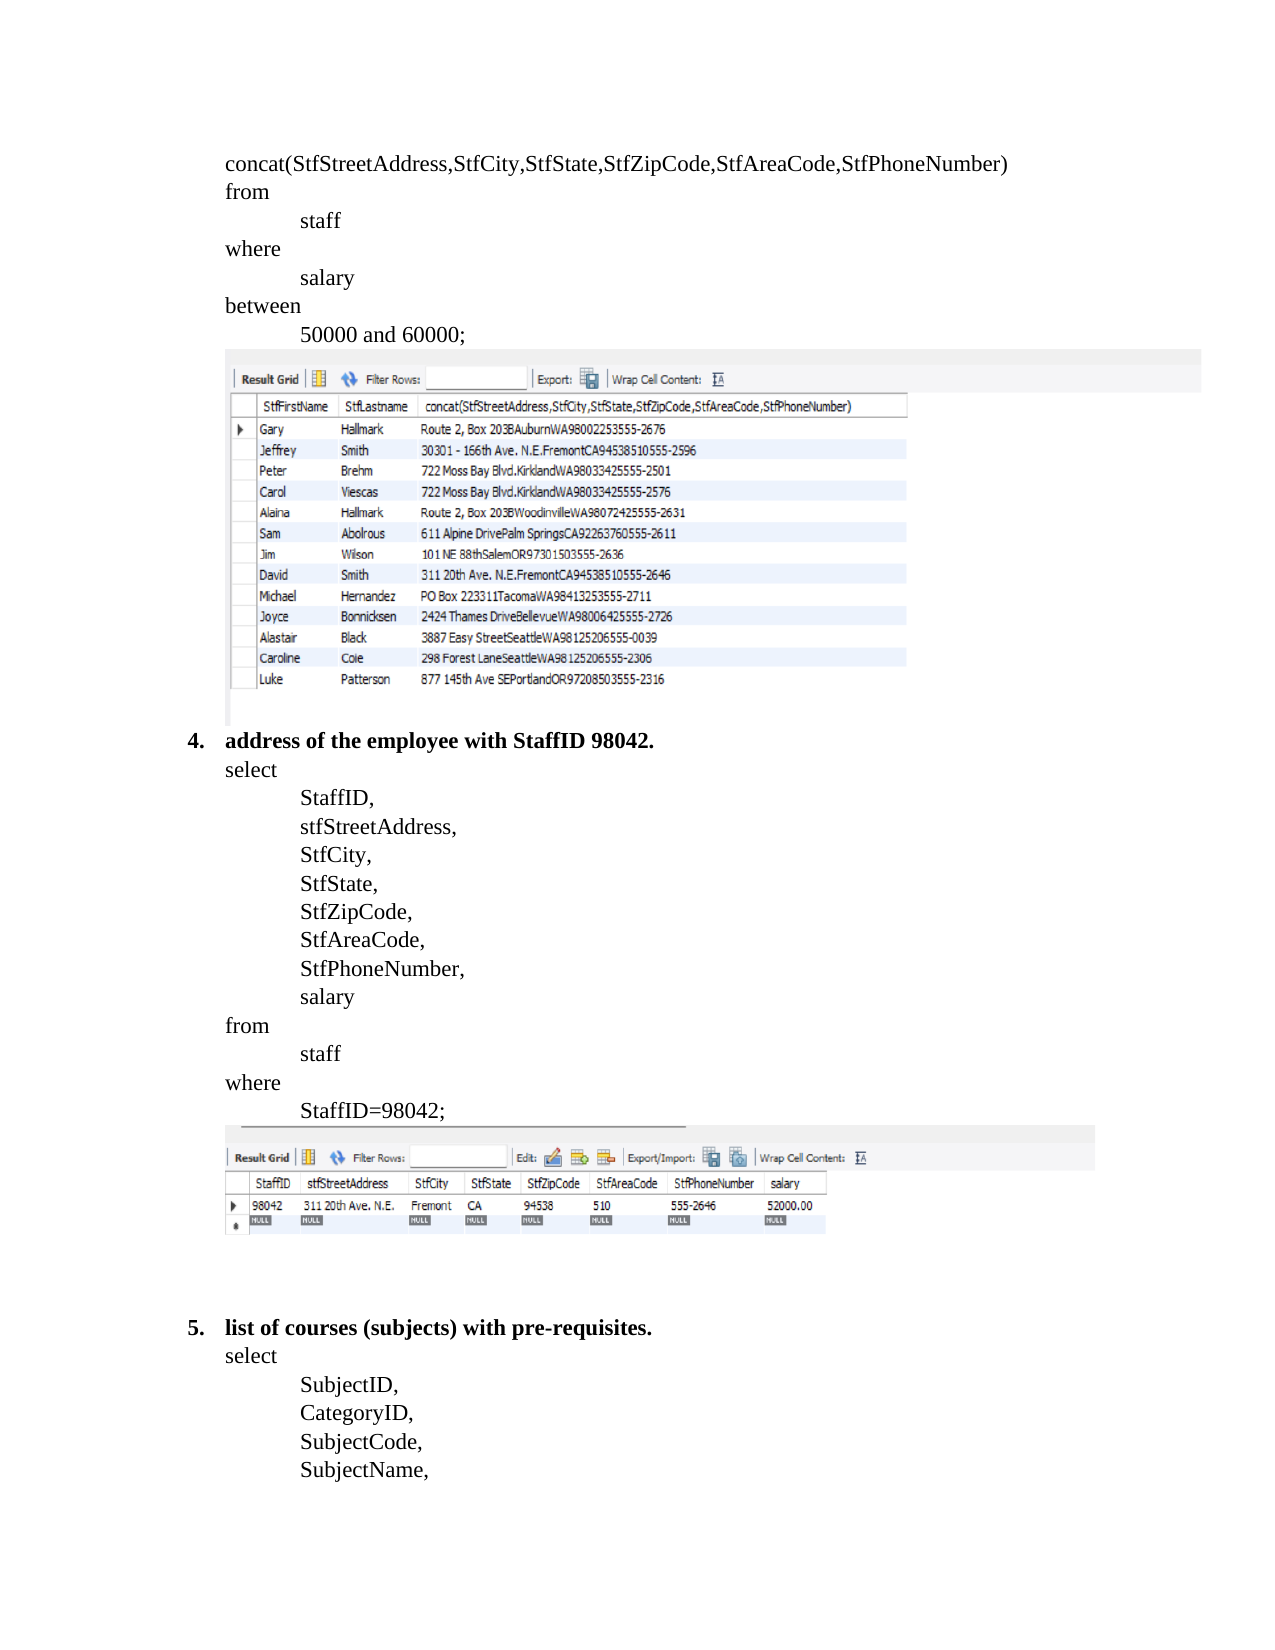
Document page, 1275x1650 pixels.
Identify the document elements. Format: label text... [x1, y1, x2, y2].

list staff [300, 1040, 1125, 1067]
list staff [300, 207, 1125, 233]
list StfState, [300, 870, 1125, 896]
picture [225, 1125, 1096, 1312]
list StfZipCode, [300, 898, 1125, 924]
list 50000 and 60000; [300, 321, 1125, 347]
list select [225, 1342, 1125, 1369]
picture [225, 349, 1202, 726]
list salary [300, 264, 1125, 290]
list CategoryID, [300, 1399, 1125, 1426]
list between [225, 292, 1125, 318]
list SubjectCode, [300, 1428, 1125, 1454]
list where [225, 235, 1125, 262]
list where [225, 1069, 1125, 1095]
list StfPhoneNumber, [300, 955, 1125, 981]
list salary [300, 983, 1125, 1010]
list list of courses (subjects) with pre-requisites. [187, 1314, 1125, 1340]
list StaffID, [300, 784, 1125, 811]
list SubjectID, [300, 1371, 1125, 1397]
list SubjectName, [300, 1456, 1125, 1483]
list concat(StfStreetAddress,StfCity,StfState,StfZipCode,StfAreaCode,StfPhoneNumber) [225, 150, 1125, 176]
list from [225, 178, 1125, 205]
list StfAreaCode, [300, 927, 1125, 953]
list select [225, 756, 1125, 782]
list stfStreetAddress, [300, 813, 1125, 839]
list address of the employee with StaffID 98042. [187, 727, 1125, 754]
list StaffID=98042; [300, 1097, 1125, 1123]
list from [225, 1012, 1125, 1038]
list StfCity, [300, 841, 1125, 868]
